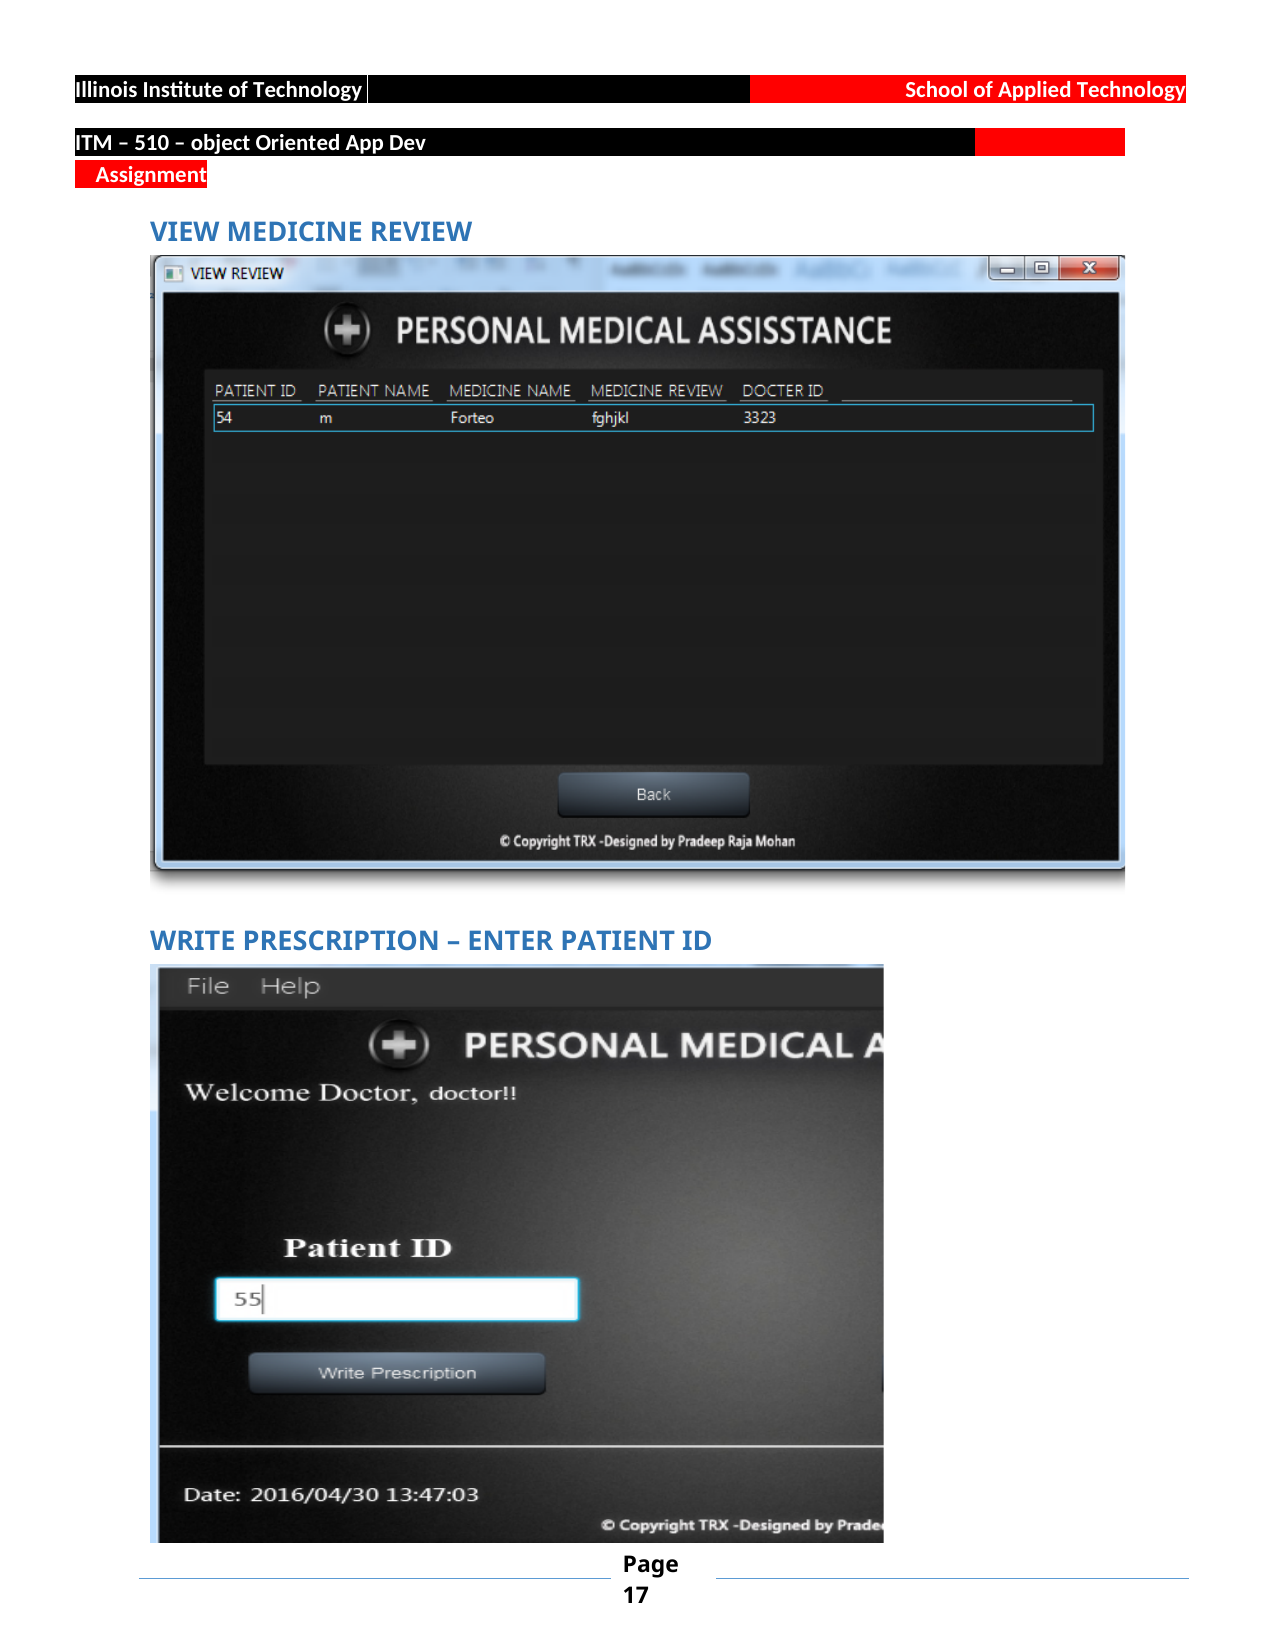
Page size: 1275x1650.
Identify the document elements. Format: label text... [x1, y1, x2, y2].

subtitle WRITE PRESCRIPTION – ENTER PATIENT ID [150, 922, 1200, 959]
picture [150, 964, 884, 1543]
picture [150, 255, 1125, 897]
subtitle VIEW MEDICINE REVIEW [150, 213, 1200, 250]
